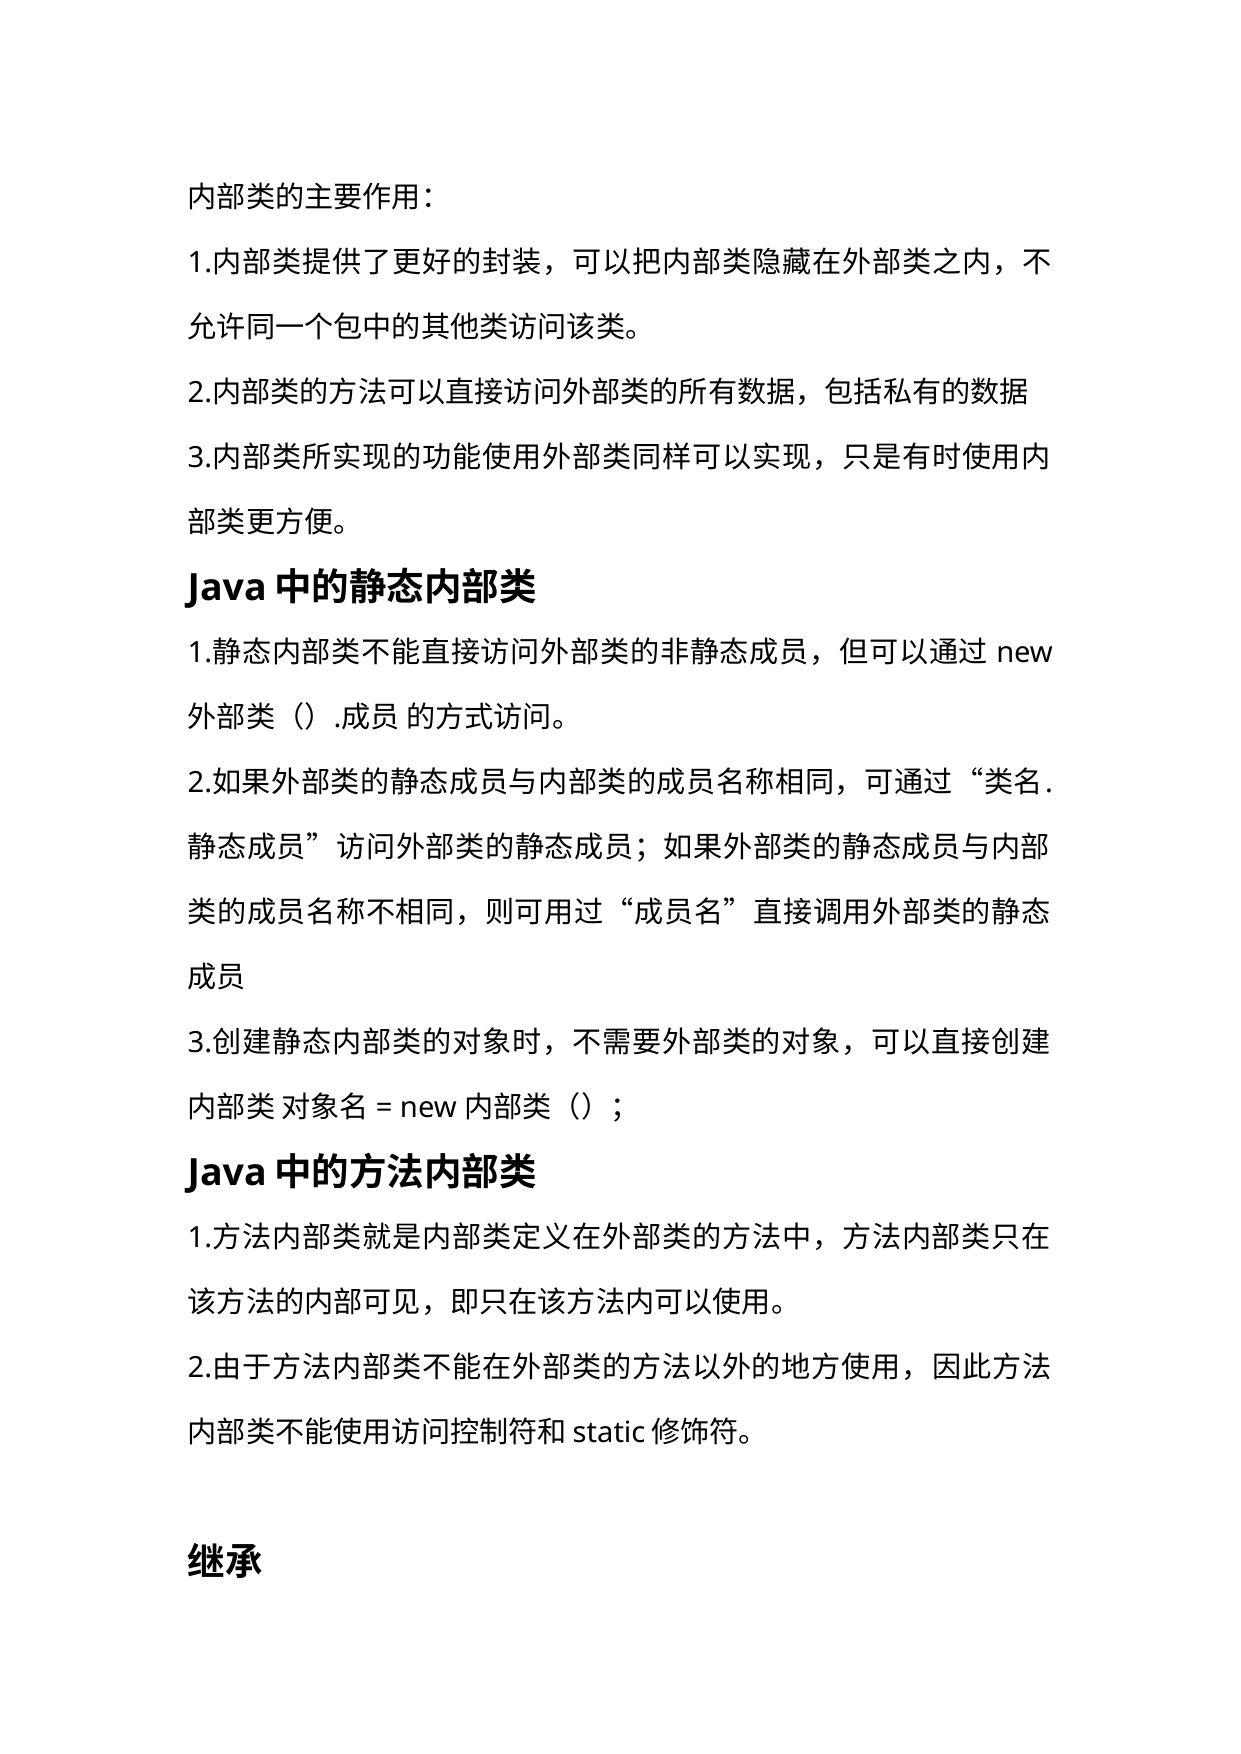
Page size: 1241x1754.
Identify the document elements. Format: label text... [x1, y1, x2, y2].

list 创建静态内部类的对象时，不需要外部类的对象，可以直接创建内部类 对象名 = new 内部类（）； [187, 1007, 1053, 1137]
list 内部类提供了更好的封装，可以把内部类隐藏在外部类之内，不允许同一个包中的其他类访问该类。 [187, 227, 1053, 357]
list 方法内部类就是内部类定义在外部类的方法中，方法内部类只在该方法的内部可见，即只在该方法内可以使用。 [187, 1202, 1053, 1332]
list 内部类的方法可以直接访问外部类的所有数据，包括私有的数据 [187, 357, 1053, 422]
list Java中的方法内部类 [187, 1137, 1053, 1202]
list 内部类所实现的功能使用外部类同样可以实现，只是有时使用内部类更方便。 [187, 422, 1053, 552]
list 继承 [187, 1527, 1053, 1592]
list 内部类的主要作用： [187, 162, 1053, 227]
list Java中的静态内部类 [187, 552, 1053, 617]
list 静态内部类不能直接访问外部类的非静态成员，但可以通过new 外部类（）.成员 的方式访问。 [187, 617, 1053, 747]
list 如果外部类的静态成员与内部类的成员名称相同，可通过“类名.静态成员”访问外部类的静态成员；如果外部类的静态成员与内部类的成员名称不相同，则可用过“成员名”直接调用外部类的静态成员 [187, 747, 1053, 1007]
list 由于方法内部类不能在外部类的方法以外的地方使用，因此方法内部类不能使用访问控制符和static修饰符。 [187, 1332, 1053, 1462]
